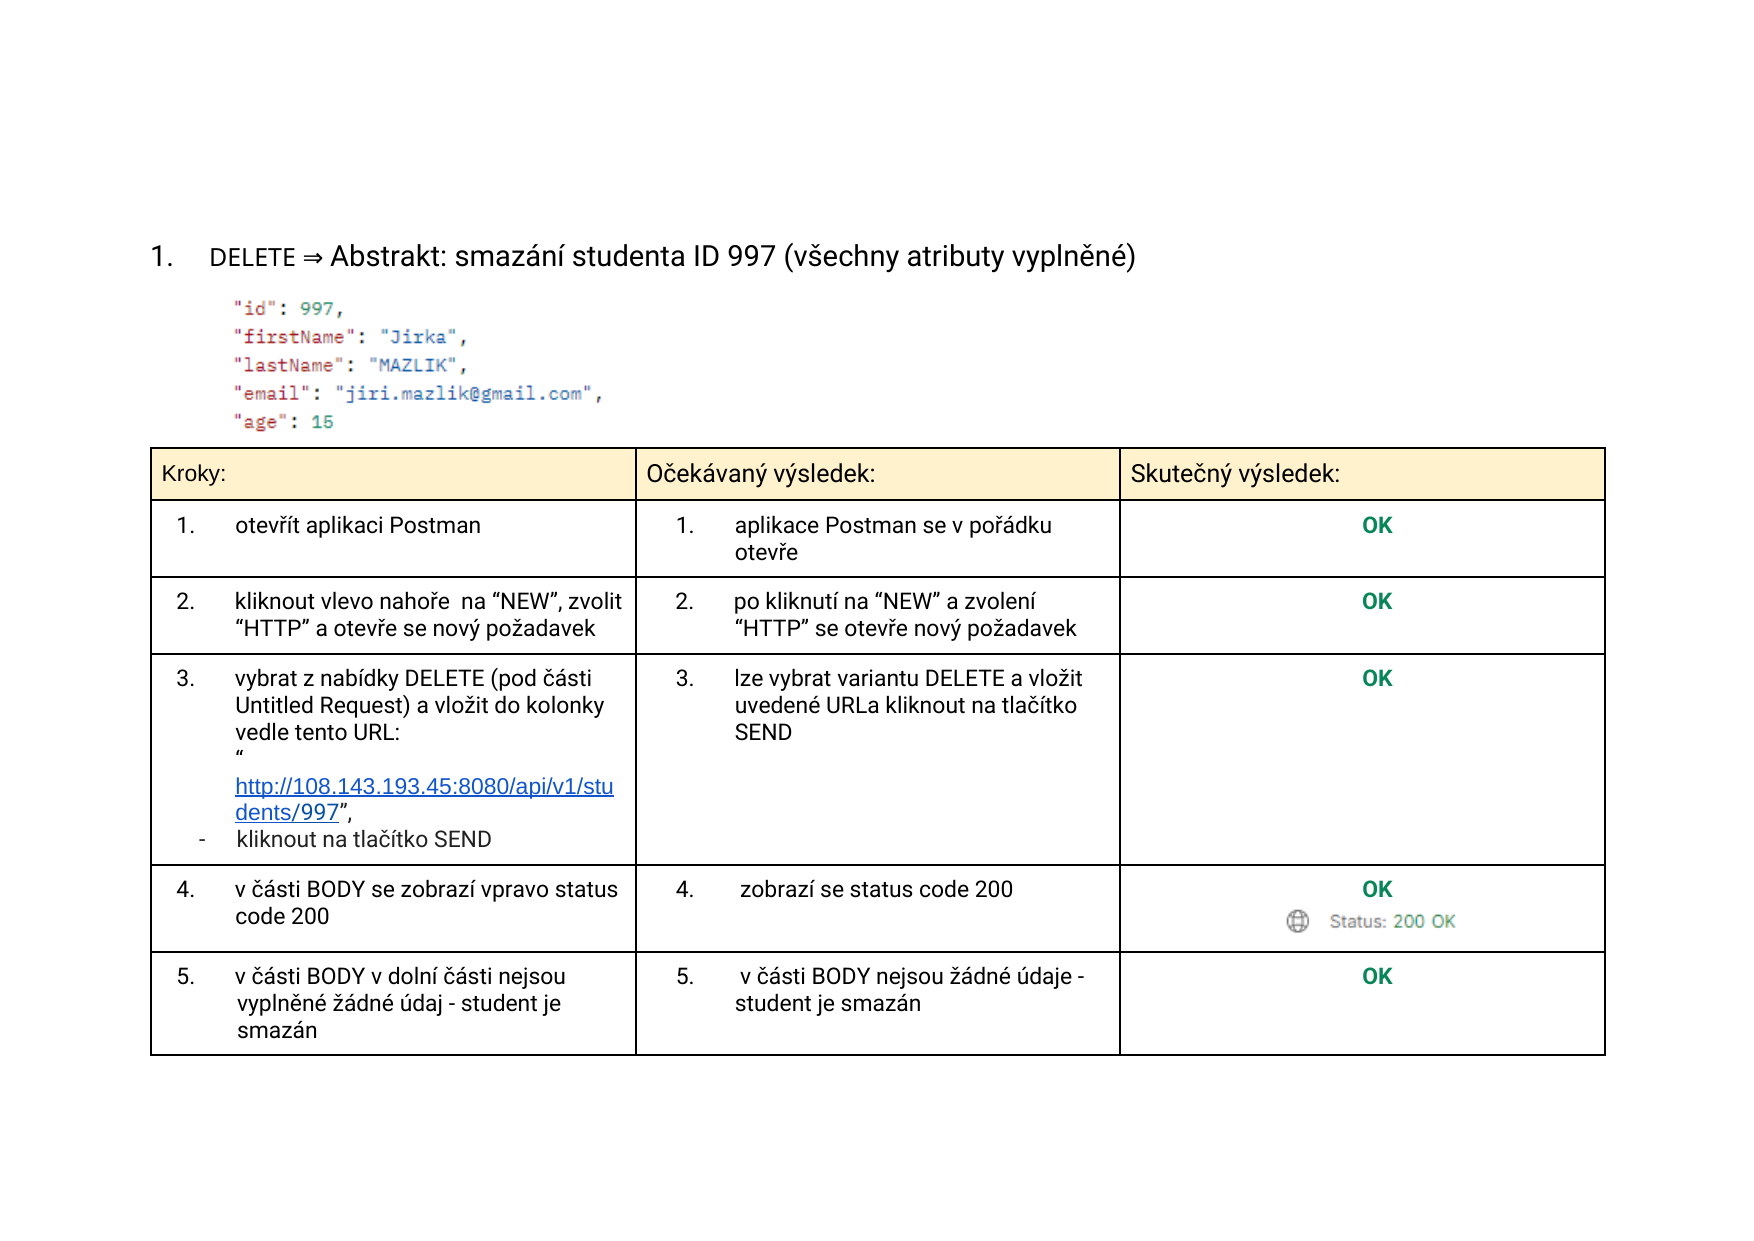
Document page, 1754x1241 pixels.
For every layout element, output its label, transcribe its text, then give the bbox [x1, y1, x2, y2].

picture [1284, 902, 1470, 941]
picture [225, 279, 621, 444]
list Abstrakt: smazání studenta ID 997 (všechny atributy vyplněné) [150, 240, 1604, 274]
